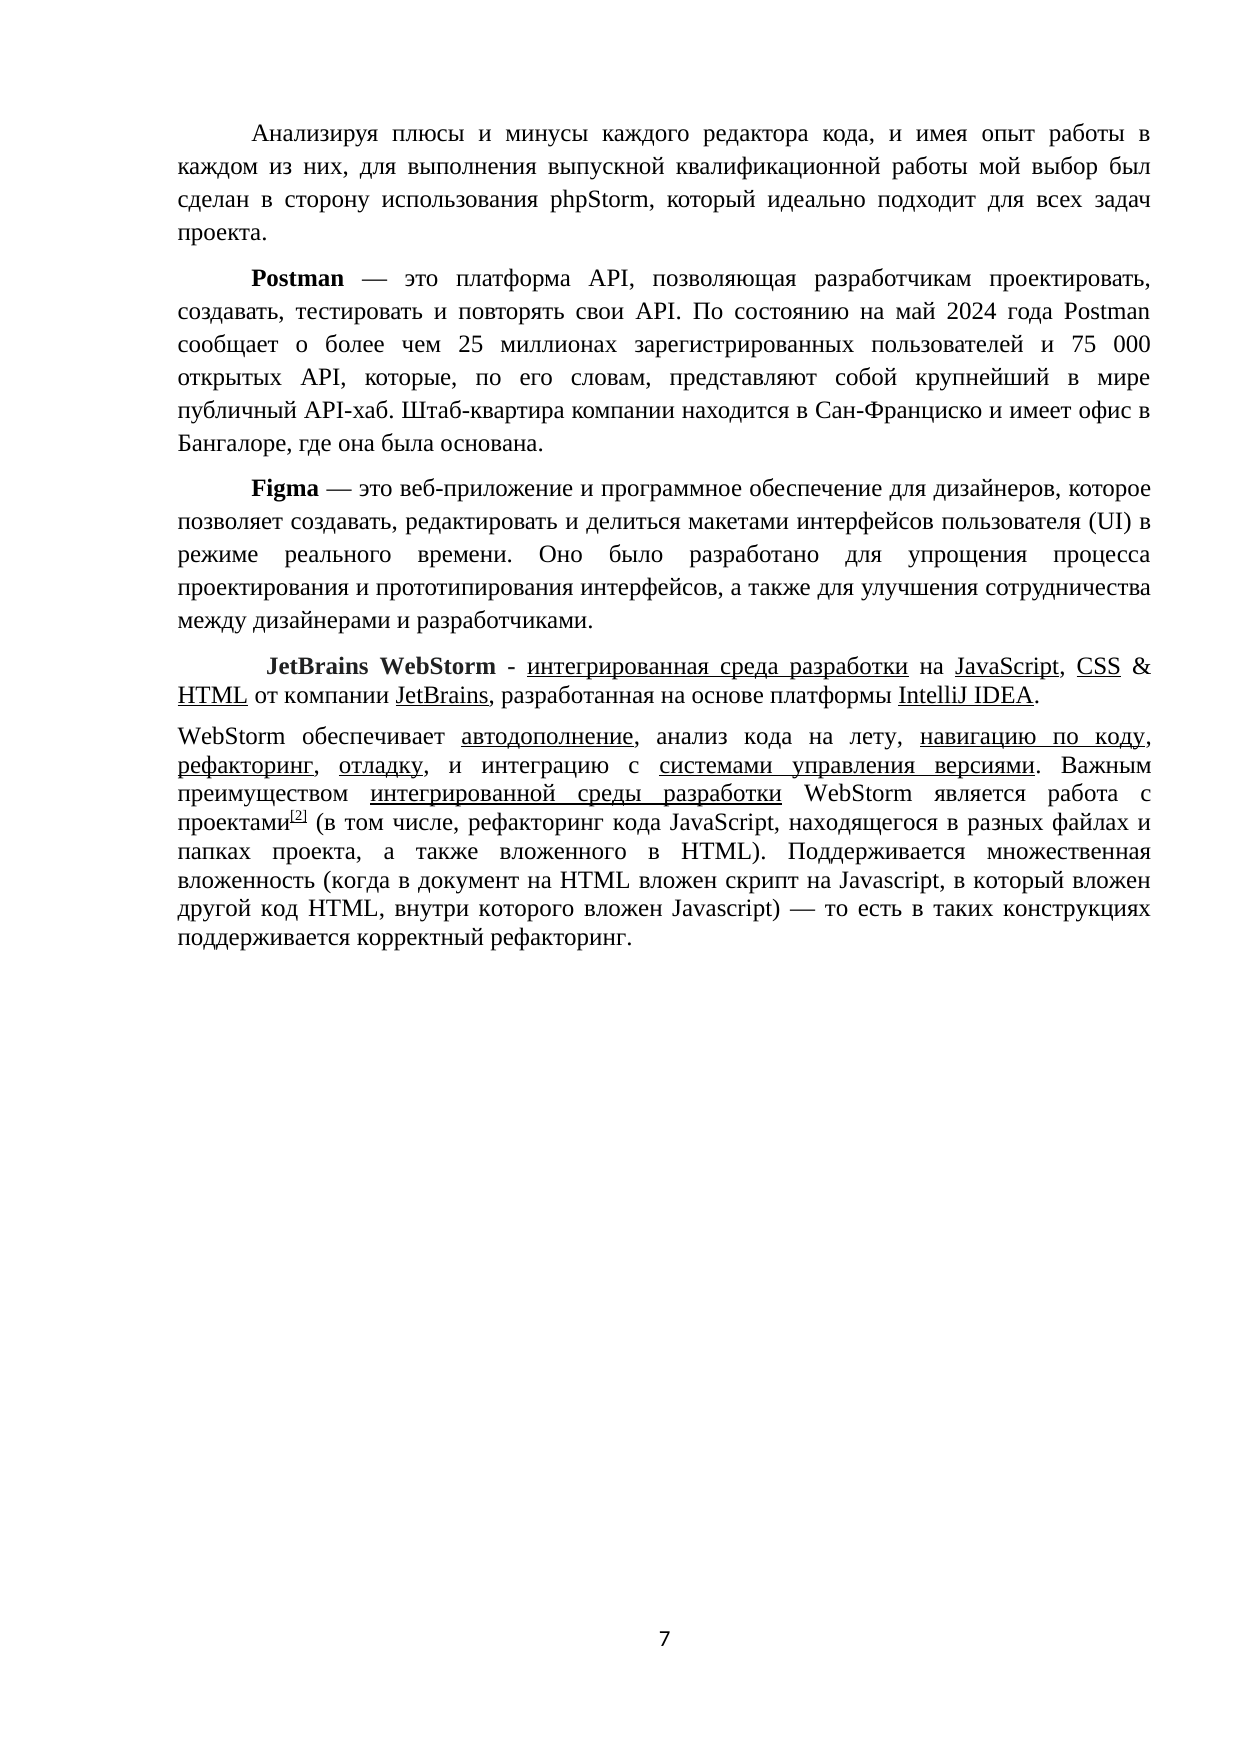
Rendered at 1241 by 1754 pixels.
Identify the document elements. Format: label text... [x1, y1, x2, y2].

text Figma — это веб-приложение и программное обеспечение для дизайнеров, которое позволяет создавать, редактировать и делиться макетами интерфейсов пользователя (UI) в режиме реального времени. Оно было разработано для упрощения процесса проектирования и прототипирования интерфейсов, а также для улучшения сотрудничества между дизайнерами и разработчиками. [177, 473, 1152, 634]
text Анализируя плюсы и минусы каждого редактора кода, и имея опыт работы в каждом из них, для выполнения выпускной квалификационной работы мой выбор был сделан в сторону использования phpStorm, который идеально подходит для всех задач проекта. [177, 118, 1152, 246]
text Postman — это платформа API, позволяющая разработчикам проектировать, создавать, тестировать и повторять свои API. По состоянию на май 2024 года Postman сообщает о более чем 25 миллионах зарегистрированных пользователей и 75 000 открытых API, которые, по его словам, представляют собой крупнейший в мире публичный API-хаб. Штаб-квартира компании находится в Сан-Франциско и имеет офис в Бангалоре, где она была основана. [177, 263, 1152, 457]
text JetBrains WebStorm - интегрированная среда разработки на JavaScript, CSS & HTML от компании JetBrains, разработанная на основе платформы IntelliJ IDEA. [177, 651, 1152, 708]
text WebStorm обеспечивает автодополнение, анализ кода на лету, навигацию по коду, рефакторинг, отладку, и интеграцию с системами управления версиями. Важным преимуществом интегрированной среды разработки WebStorm является работа с проектами[2] (в том числе, рефакторинг кода JavaScript, находящегося в разных файлах и папках проекта, а также вложенного в HTML). Поддерживается множественная вложенность (когда в документ на HTML вложен скрипт на Javascript, в который вложен другой код HTML, внутри которого вложен Javascript) — то есть в таких конструкциях поддерживается корректный рефакторинг. [177, 721, 1152, 951]
